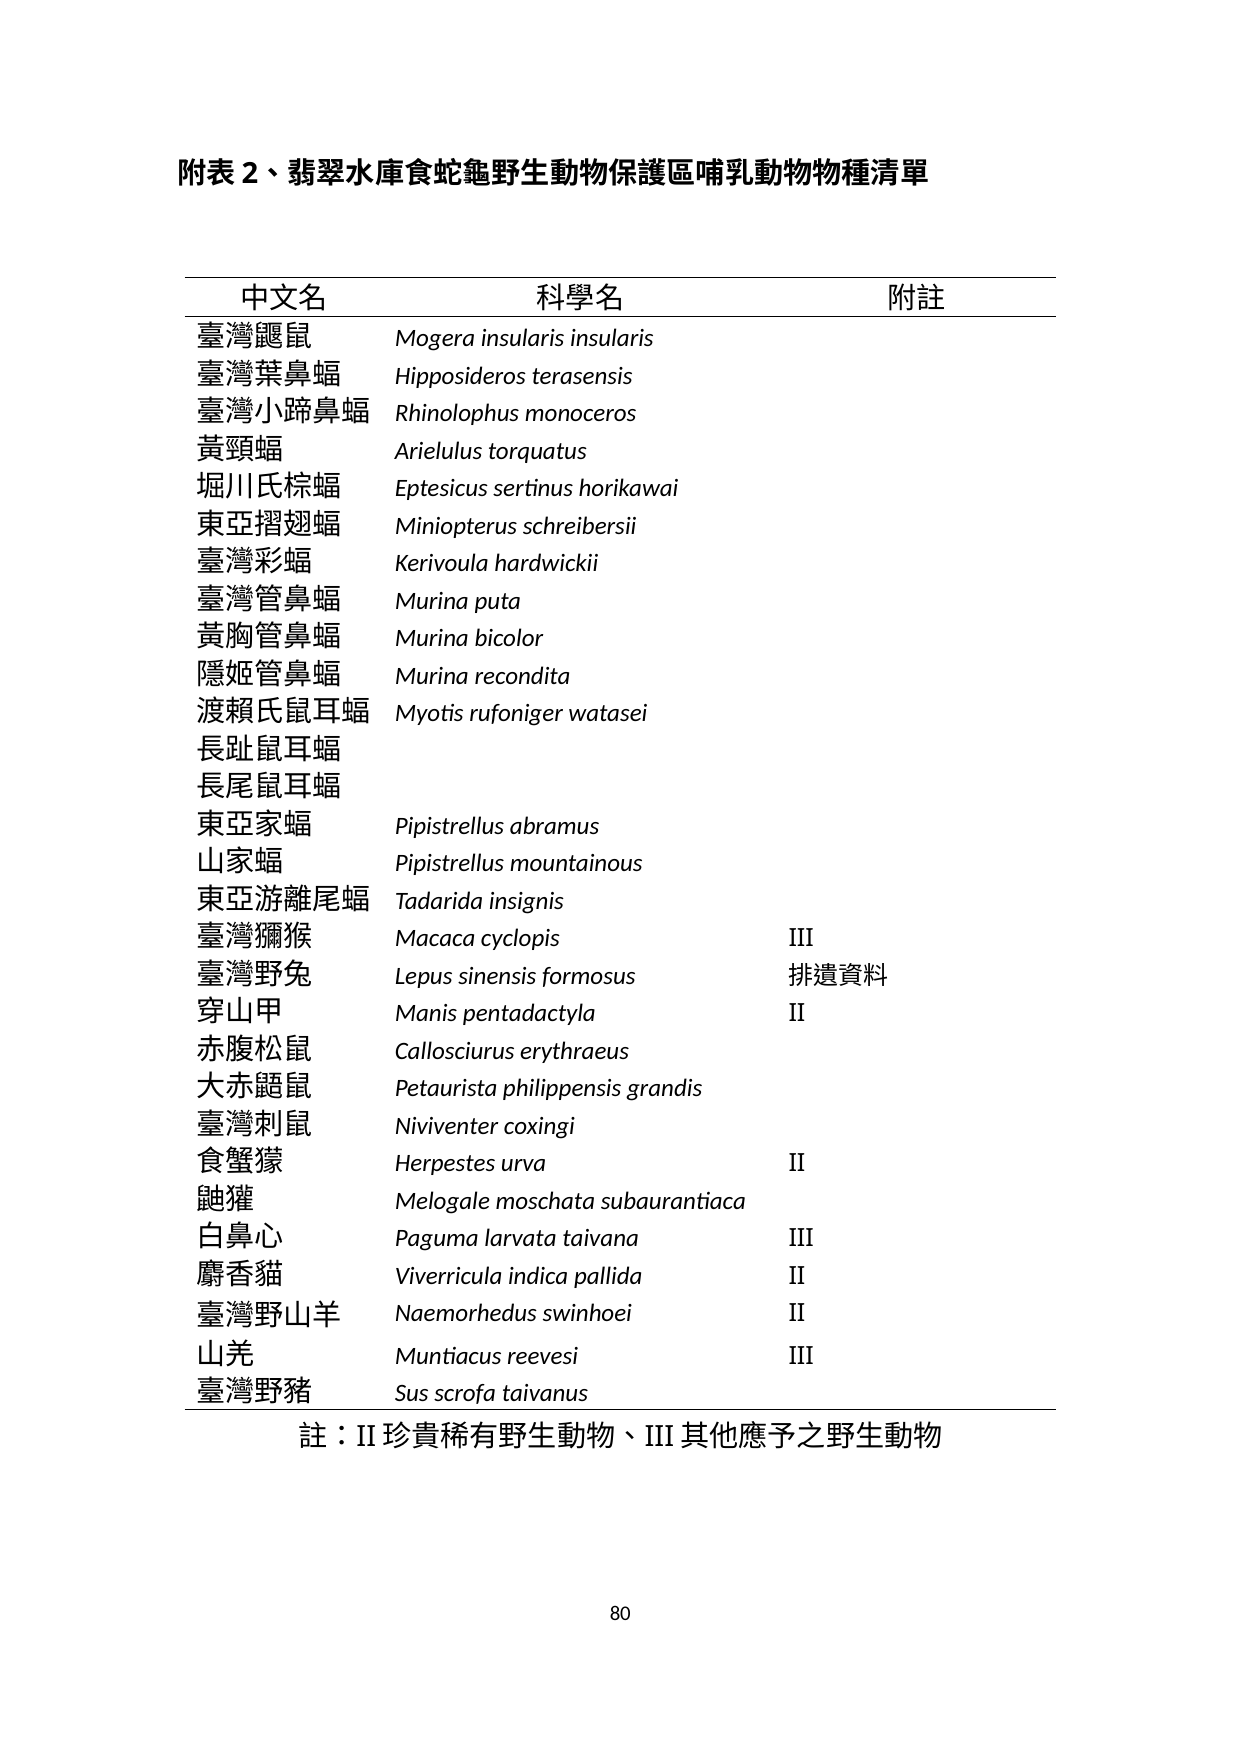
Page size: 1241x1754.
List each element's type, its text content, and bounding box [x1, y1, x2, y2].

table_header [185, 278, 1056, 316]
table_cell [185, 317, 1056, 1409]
subtitle 附表2、翡翠水庫食蛇龜野生動物保護區哺乳動物物種清單 [177, 150, 1063, 192]
text 註：II珍貴稀有野生動物、III其他應予之野生動物 [177, 1416, 1063, 1454]
